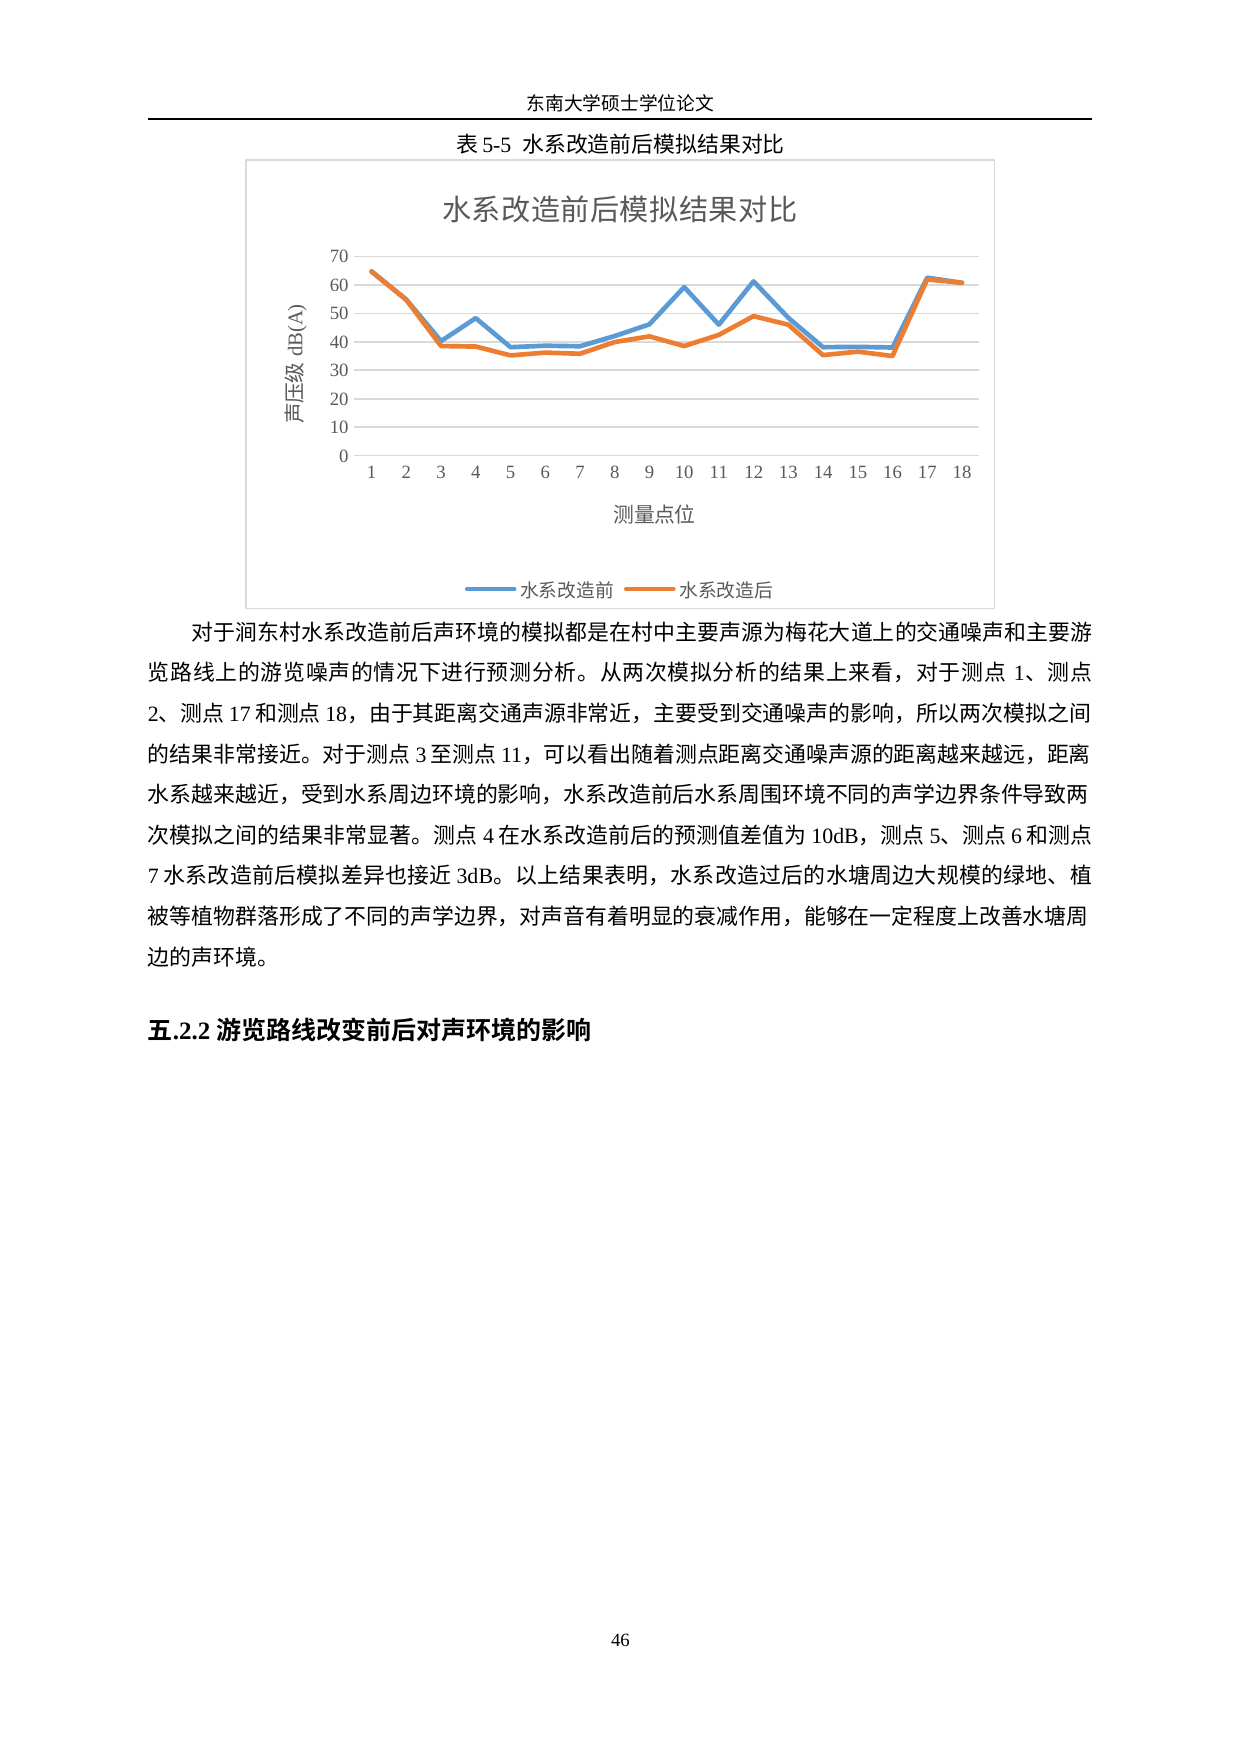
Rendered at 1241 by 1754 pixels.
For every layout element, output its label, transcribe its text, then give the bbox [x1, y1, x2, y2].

text 游览路线改变前后对声环境的影响 [148, 996, 1092, 1061]
text 表5-5 水系改造前后模拟结果对比 [148, 127, 1092, 159]
text 对于涧东村水系改造前后声环境的模拟都是在村中主要声源为梅花大道上的交通噪声和主要游览路线上的游览噪声的情况下进行预测分析。从两次模拟分析的结果上来看，对于测点1、测点2、测点17和测点18，由于其距离交通声源非常近，主要受到交通噪声的影响，所以两次模拟之间的结果非常接近。对于测点3至测点11，可以看出随着测点距离交通噪声源的距离越来越远，距离水系越来越近，受到水系周边环境的影响，水系改造前后水系周围环境不同的声学边界条件导致两次模拟之间的结果非常显著。测点4在水系改造前后的预测值差值为10dB，测点5、测点6和测点7水系改造前后模拟差异也接近3dB。以上结果表明，水系改造过后的水塘周边大规模的绿地、植被等植物群落形成了不同的声学边界，对声音有着明显的衰减作用，能够在一定程度上改善水塘周边的声环境。 [148, 614, 1092, 972]
